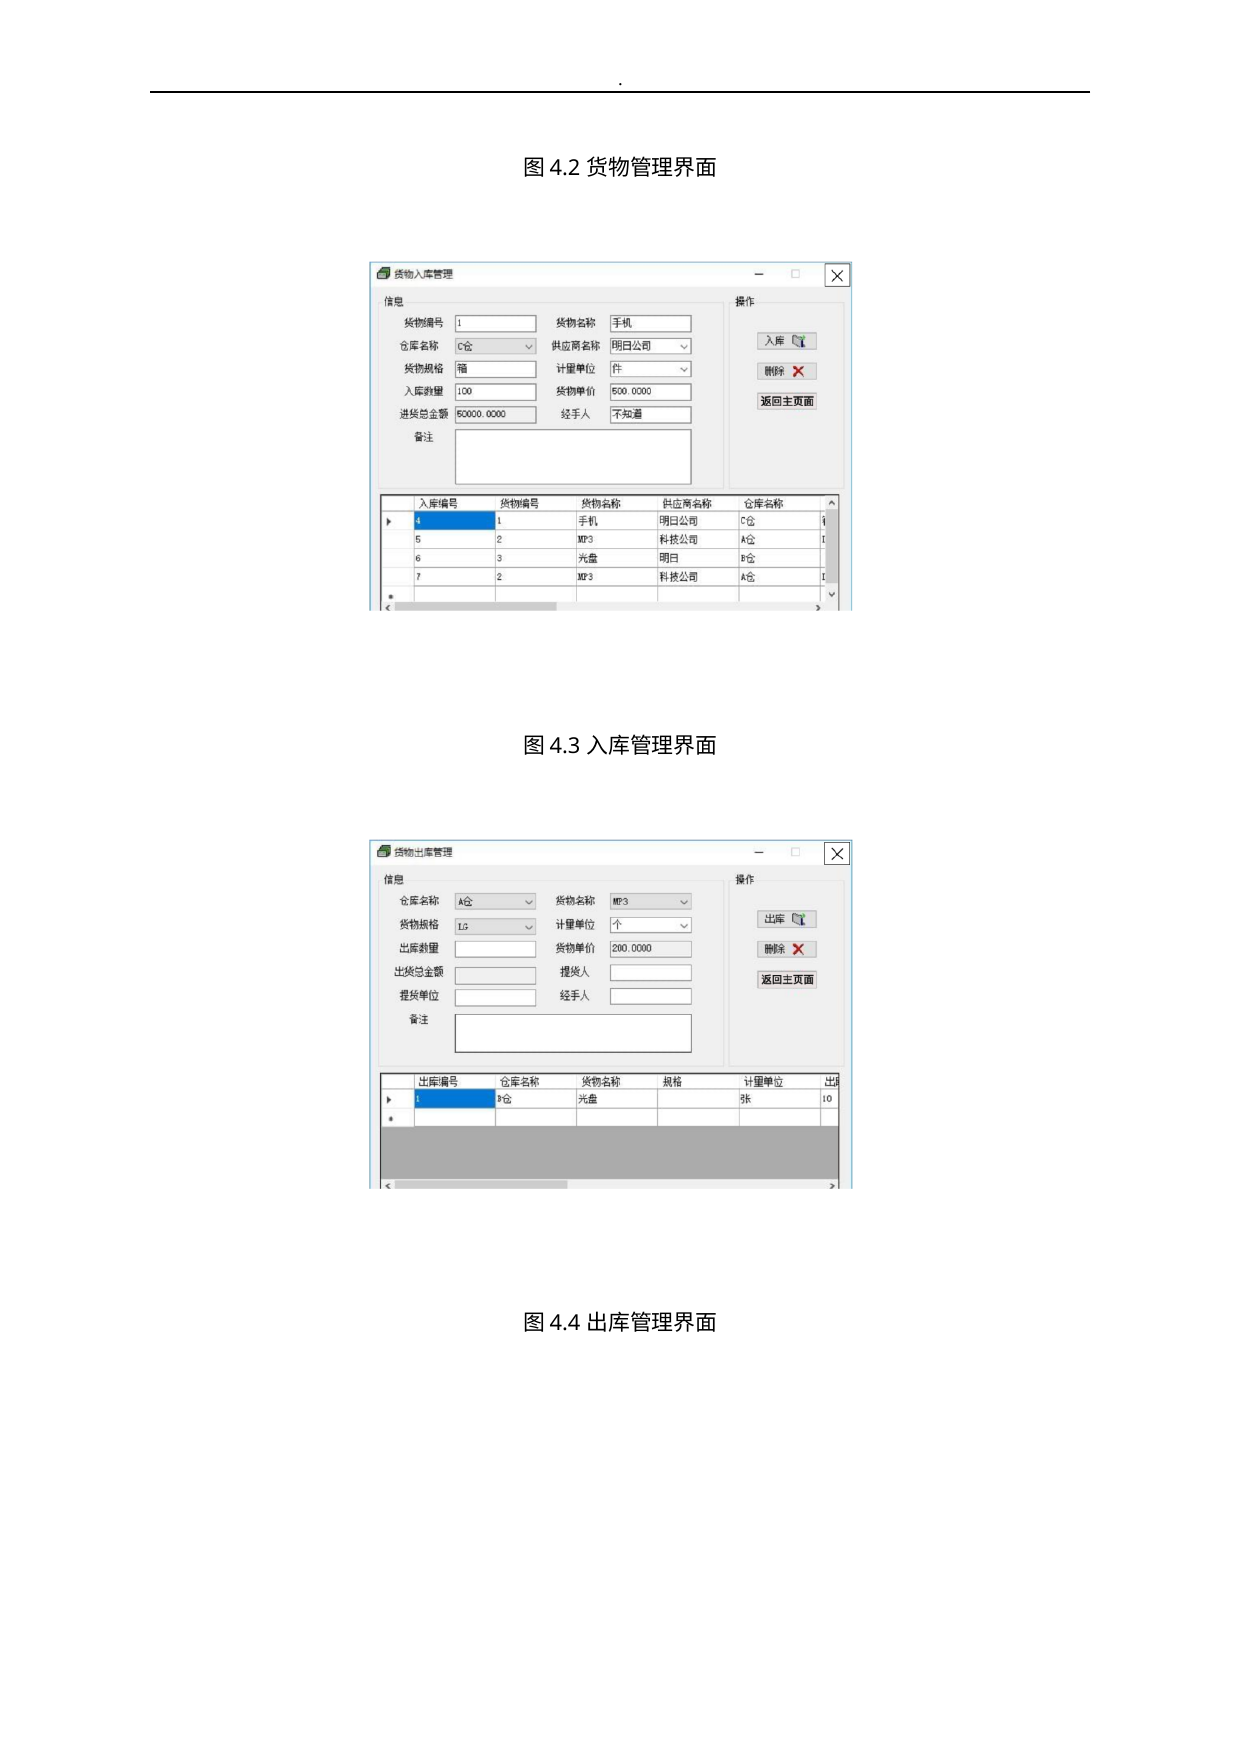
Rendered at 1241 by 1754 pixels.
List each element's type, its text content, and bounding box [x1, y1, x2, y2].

picture [236, 181, 1004, 728]
text 图4.2 货物管理界面 [150, 150, 1090, 182]
text 图4.3 入库管理界面 [150, 728, 1090, 759]
picture [236, 759, 1004, 1306]
text 图4.4 出库管理界面 [150, 1305, 1090, 1337]
